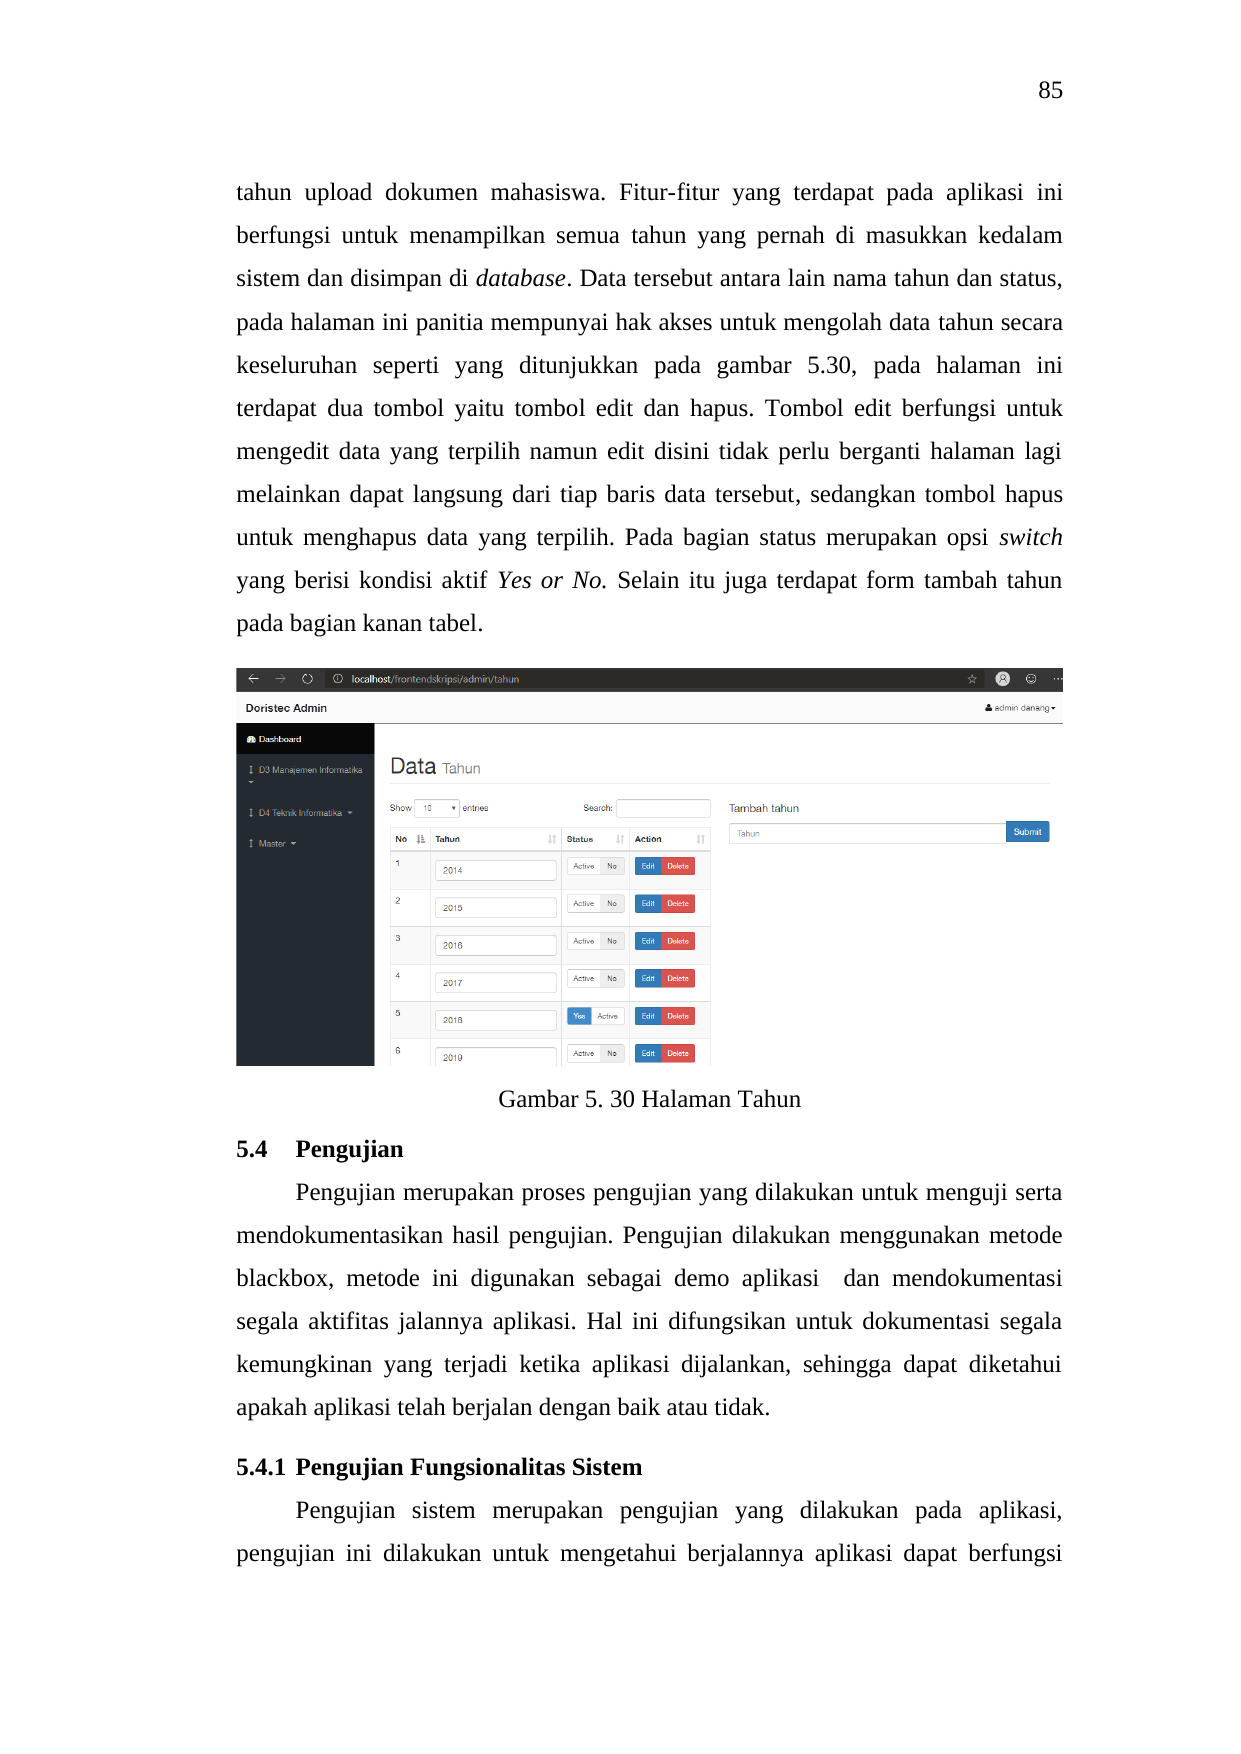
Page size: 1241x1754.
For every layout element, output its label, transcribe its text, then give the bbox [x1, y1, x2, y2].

text Pengujian [236, 1134, 1063, 1162]
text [236, 1495, 1063, 1567]
text Pengujian Fungsionalitas Sistem [236, 1452, 1063, 1481]
text Pengujian merupakan proses pengujian yang dilakukan untuk menguji serta mendokumentasikan hasil pengujian. Pengujian dilakukan menggunakan metode blackbox, metode ini digunakan sebagai demo aplikasi dan mendokumentasi segala aktifitas jalannya aplikasi. Hal ini difungsikan untuk dokumentasi segala kemungkinan yang terjadi ketika aplikasi dijalankan, sehingga dapat diketahui apakah aplikasi telah berjalan dengan baik atau tidak. [236, 1177, 1063, 1421]
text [236, 177, 1063, 637]
picture [236, 668, 1063, 1066]
text Gambar 5. 30 Halaman Tahun [236, 1084, 1063, 1113]
